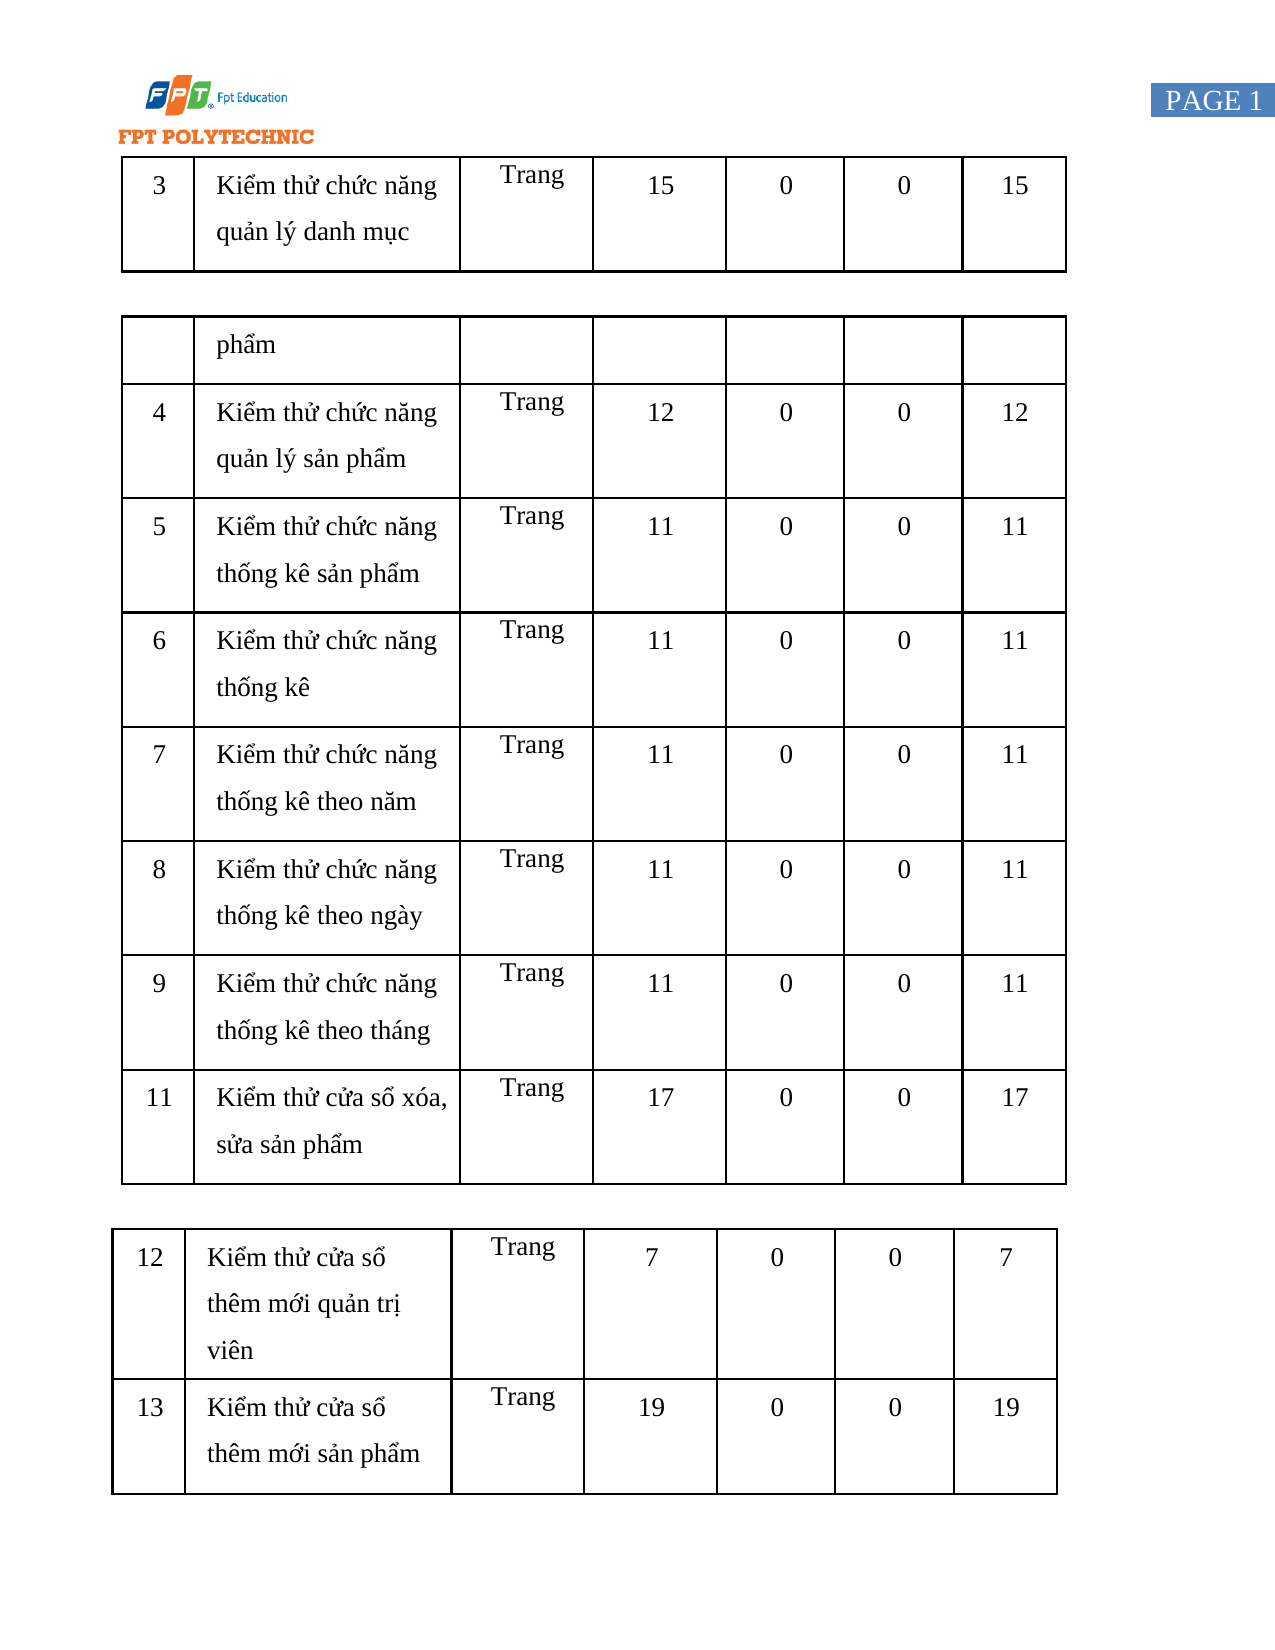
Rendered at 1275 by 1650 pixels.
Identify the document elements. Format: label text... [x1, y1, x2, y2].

table_cell 11 [964, 614, 1065, 726]
table_header 7 [585, 1230, 716, 1378]
table_cell Trang [461, 728, 592, 840]
table_header Trang [453, 1230, 583, 1378]
table_cell 12 [964, 385, 1065, 497]
table_header [964, 318, 1065, 383]
table_cell 0 [718, 1380, 834, 1493]
table_cell 11 [594, 499, 725, 611]
table_cell 7 [123, 728, 193, 840]
table_cell 0 [845, 728, 961, 840]
table_cell 0 [845, 1071, 961, 1183]
table_cell 0 [845, 158, 961, 270]
table_cell 19 [585, 1380, 716, 1493]
table_cell 0 [727, 842, 843, 954]
table_cell 11 [594, 956, 725, 1068]
table_cell Trang [461, 499, 592, 611]
table_cell Trang [461, 158, 592, 270]
table_cell Kiểm thử chức năng quản lý danh mục [195, 158, 459, 270]
table_cell Kiểm thử chức năng thống kê theo năm [195, 728, 459, 840]
table_cell 17 [594, 1071, 725, 1183]
table_cell Trang [461, 842, 592, 954]
table_cell Trang [461, 1071, 592, 1183]
table_header 12 [114, 1230, 184, 1378]
table_cell 0 [845, 842, 961, 954]
table_cell 15 [964, 158, 1065, 270]
table_cell 11 [964, 728, 1065, 840]
table_cell 0 [727, 385, 843, 497]
table_cell 5 [123, 499, 193, 611]
table_cell 4 [123, 385, 193, 497]
table_cell 11 [964, 842, 1065, 954]
table_cell 0 [727, 614, 843, 726]
table_cell 11 [123, 1071, 193, 1183]
table_cell 0 [727, 728, 843, 840]
table_cell Kiểm thử chức năng thống kê sản phẩm [195, 499, 459, 611]
table_cell Kiểm thử cửa sổ xóa, sửa sản phẩm [195, 1071, 459, 1183]
table_cell Kiểm thử chức năng quản lý sản phẩm [195, 385, 459, 497]
table_cell 11 [964, 956, 1065, 1068]
table_header [461, 318, 592, 383]
table_cell 0 [845, 499, 961, 611]
table_cell 0 [727, 1071, 843, 1183]
table_cell 19 [955, 1380, 1056, 1493]
table_cell 0 [727, 956, 843, 1068]
table_cell 11 [594, 842, 725, 954]
table_cell 8 [123, 842, 193, 954]
table_cell 6 [123, 614, 193, 726]
table_header 0 [718, 1230, 834, 1378]
table_cell 17 [964, 1071, 1065, 1183]
table_cell 0 [727, 499, 843, 611]
table_cell 0 [845, 385, 961, 497]
table_cell 11 [964, 499, 1065, 611]
table_header [845, 318, 961, 383]
table_cell 9 [123, 956, 193, 1068]
table_header [123, 318, 193, 383]
table_cell Kiểm thử chức năng thống kê theo ngày [195, 842, 459, 954]
table_cell 0 [845, 614, 961, 726]
table_header Kiểm thử cửa sổ thêm mới quản trị viên [186, 1230, 450, 1378]
table_cell Trang [453, 1380, 583, 1493]
table_cell Kiểm thử chức năng thống kê theo tháng [195, 956, 459, 1068]
picture [118, 75, 314, 144]
table_header phẩm [195, 318, 459, 383]
table_cell Kiểm thử chức năng thống kê [195, 614, 459, 726]
table_header 7 [955, 1230, 1056, 1378]
table_cell 13 [114, 1380, 184, 1493]
table_cell 11 [594, 614, 725, 726]
table_cell Trang [461, 385, 592, 497]
table_cell 0 [836, 1380, 953, 1493]
table_cell Trang [461, 956, 592, 1068]
table_cell 15 [594, 158, 725, 270]
table_header 0 [836, 1230, 953, 1378]
table_header [727, 318, 843, 383]
table_header [594, 318, 725, 383]
table_cell Kiểm thử cửa sổ thêm mới sản phẩm [186, 1380, 450, 1493]
table_cell 0 [845, 956, 961, 1068]
table_cell 0 [727, 158, 843, 270]
table_cell 12 [594, 385, 725, 497]
table_cell Trang [461, 614, 592, 726]
table_cell 11 [594, 728, 725, 840]
table_cell 3 [123, 158, 193, 270]
